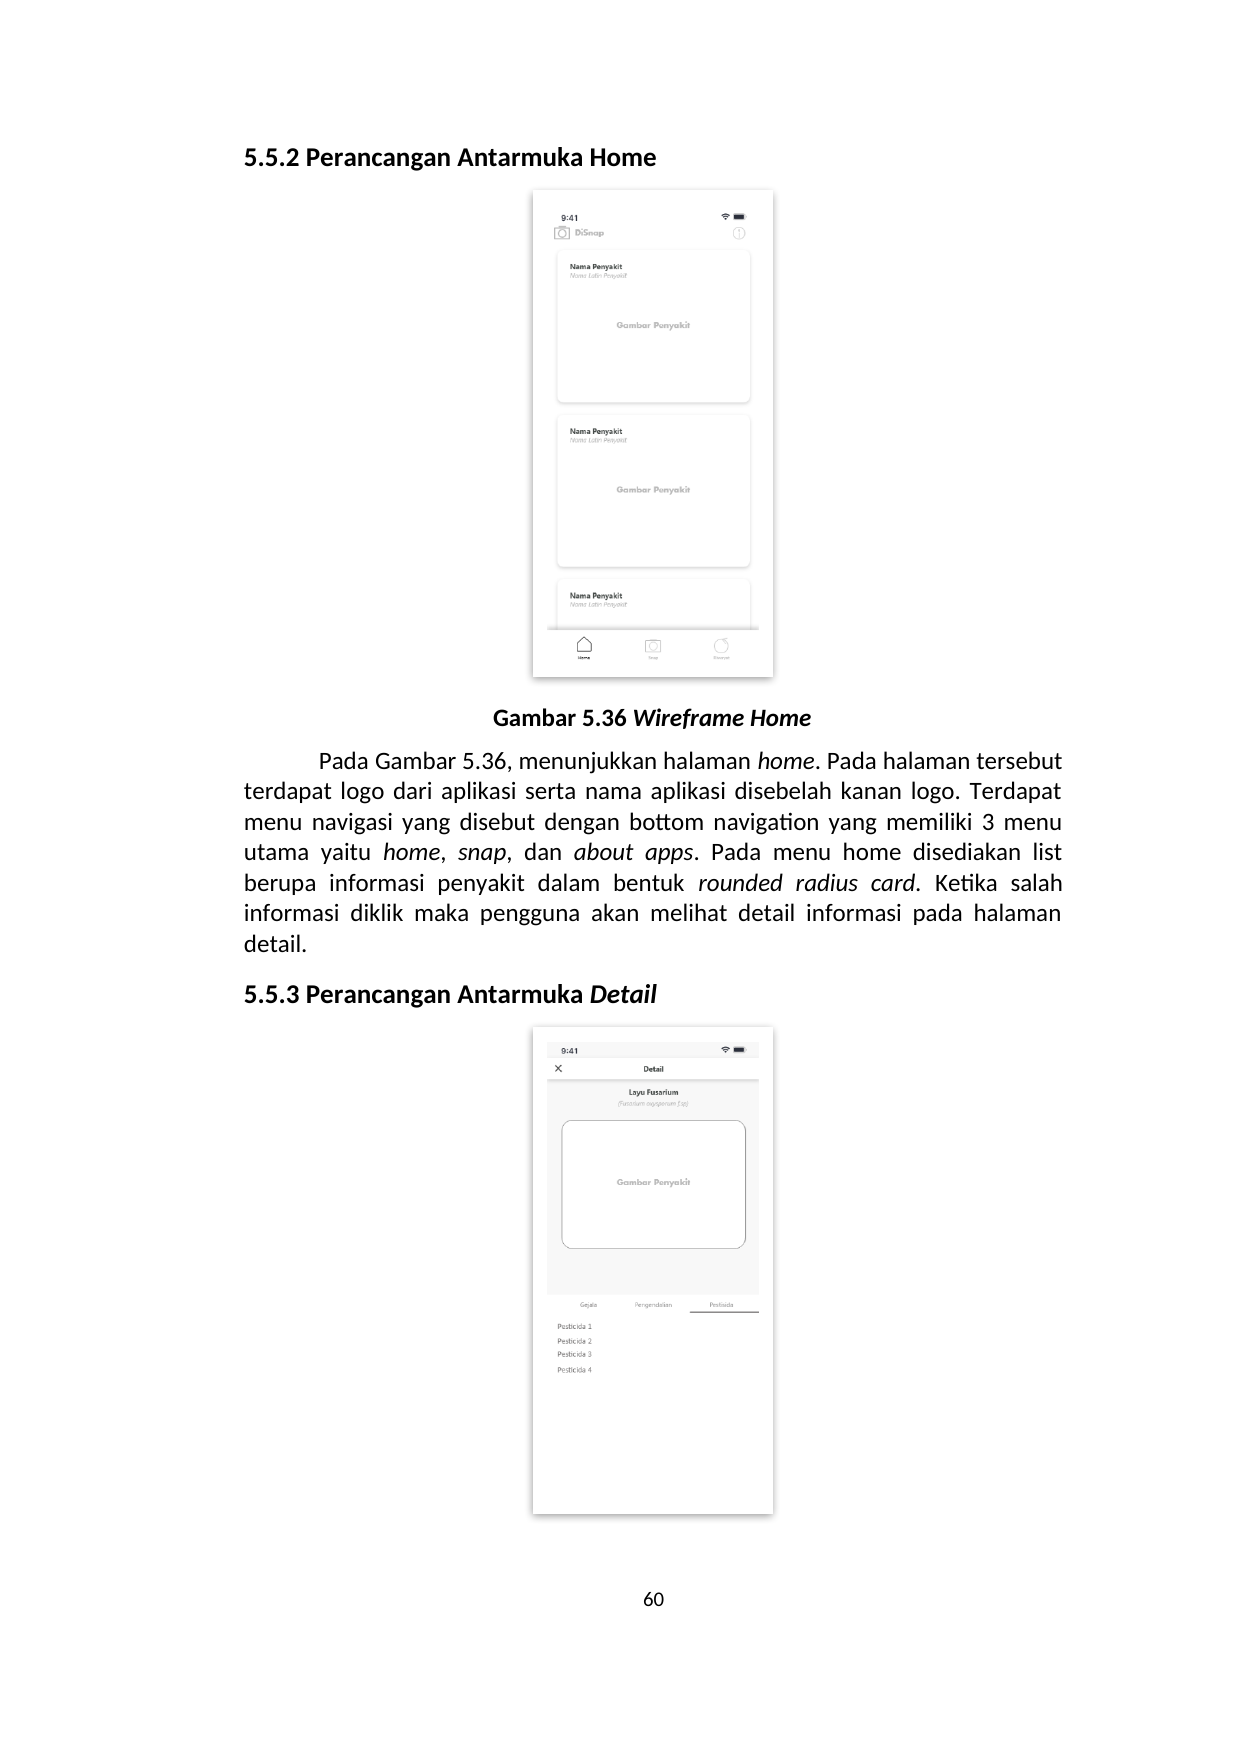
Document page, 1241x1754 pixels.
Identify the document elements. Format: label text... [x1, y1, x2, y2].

subtitle Perancangan Antarmuka Detail [244, 977, 1063, 1010]
subtitle Perancangan Antarmuka Home [244, 141, 1063, 174]
picture [547, 205, 759, 662]
picture [547, 1042, 759, 1499]
